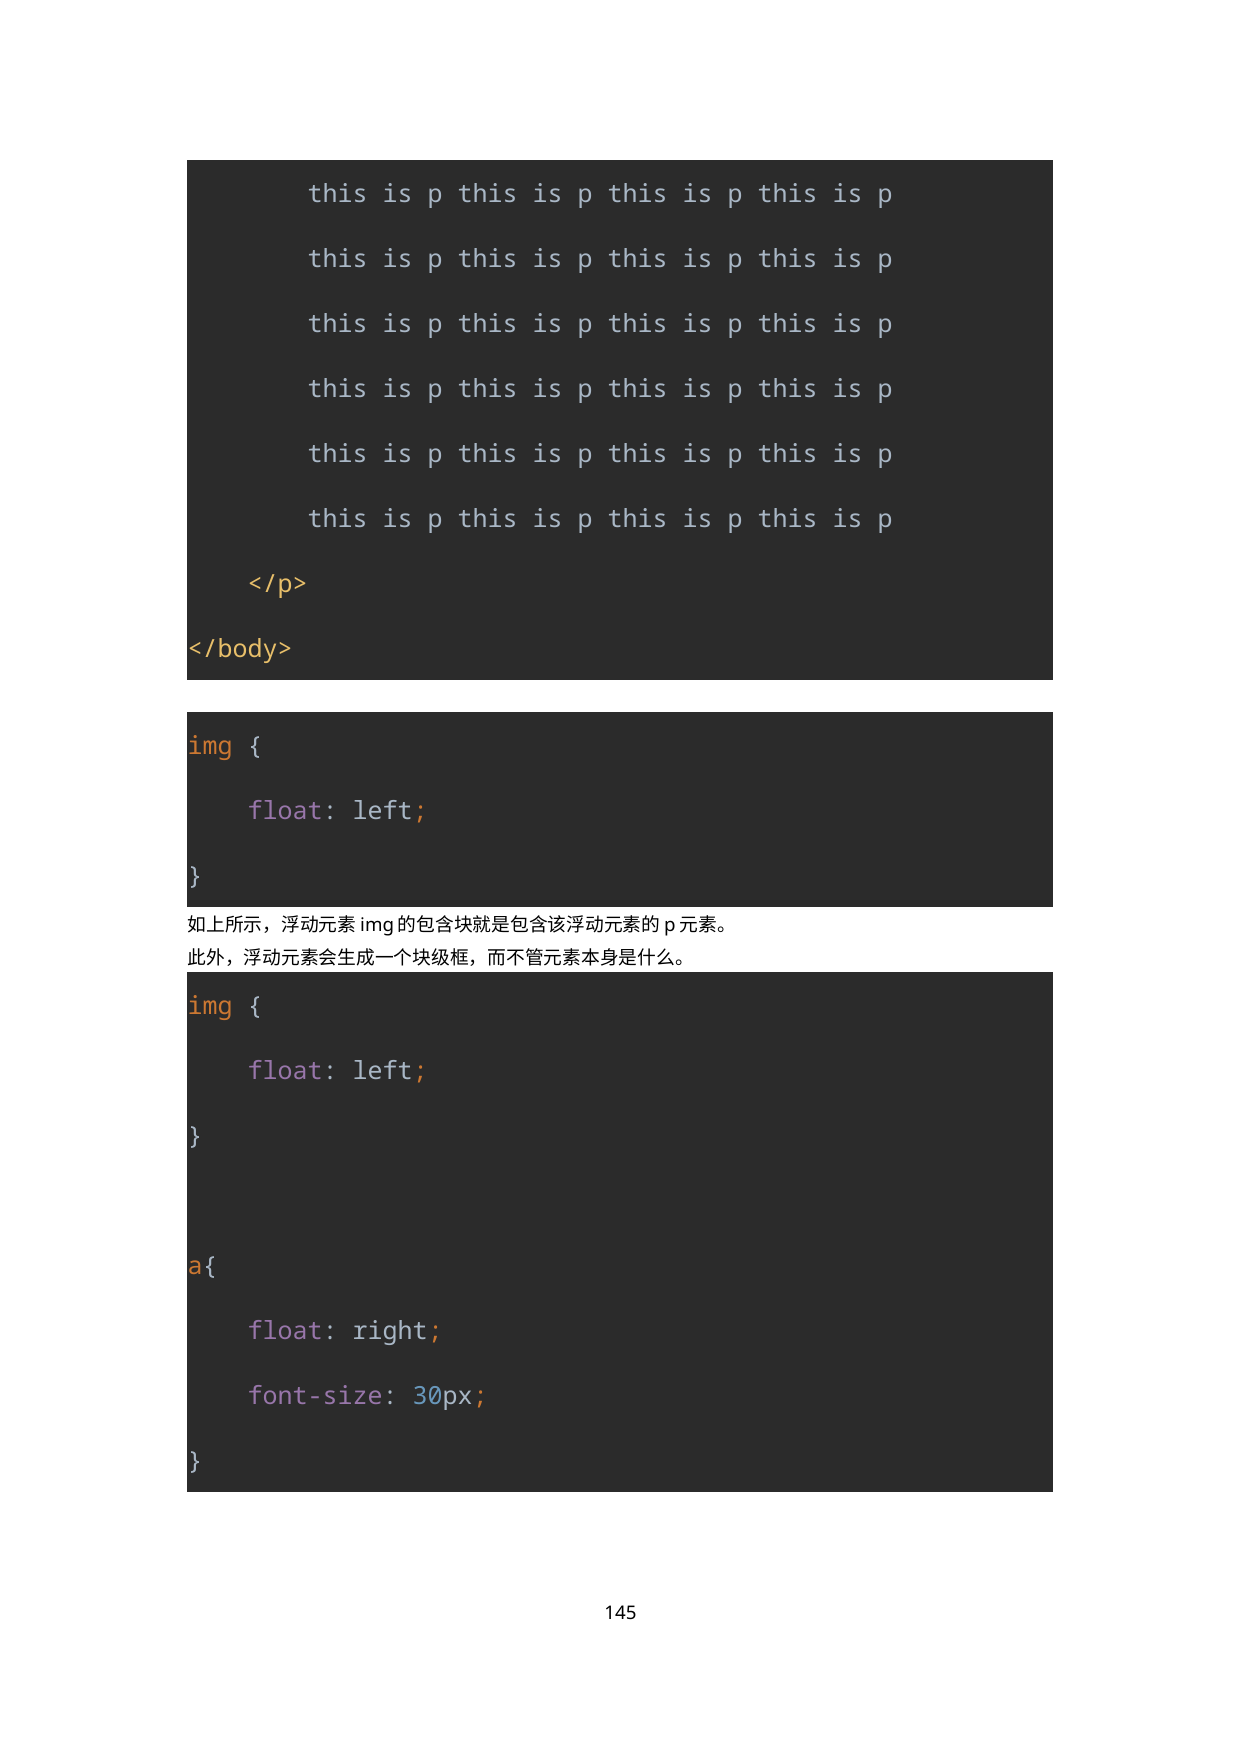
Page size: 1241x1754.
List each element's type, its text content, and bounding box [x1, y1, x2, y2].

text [187, 160, 1053, 680]
text 此外，浮动元素会生成一个块级框，而不管元素本身是什么。 [187, 940, 1053, 972]
text 如上所示，浮动元素img的包含块就是包含该浮动元素的p元素。 [187, 907, 1053, 940]
text img { float: left; } a{ float: right; font-size: 30px; } [187, 972, 1053, 1492]
text img { float: left; } [187, 712, 1053, 907]
